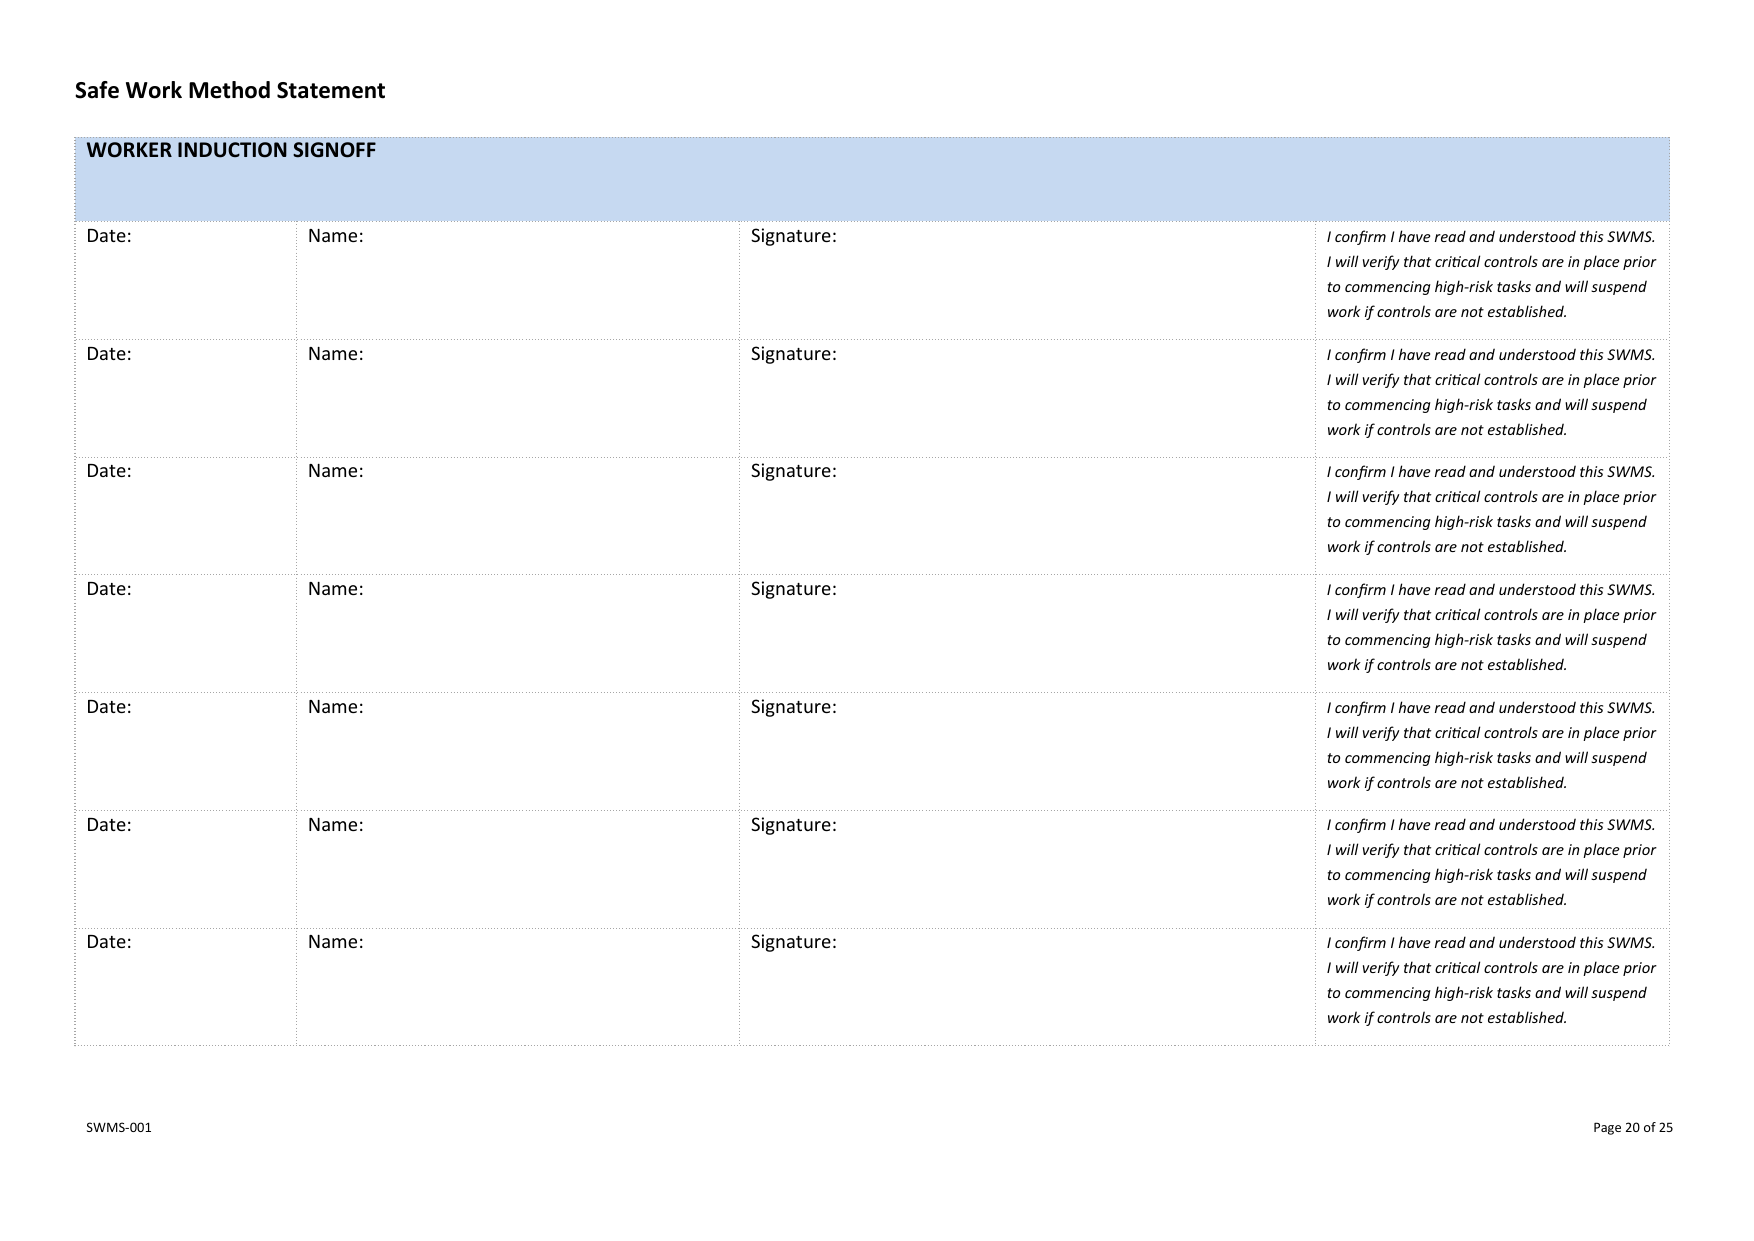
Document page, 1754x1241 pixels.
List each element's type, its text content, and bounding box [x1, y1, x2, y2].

table_cell Date: [75, 928, 296, 1045]
table_cell Date: [75, 692, 296, 810]
table_cell Signature: [740, 574, 1315, 692]
table_cell Name: [296, 692, 739, 810]
table_cell Signature: [740, 457, 1315, 574]
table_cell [1315, 221, 1670, 339]
table_cell Signature: [740, 221, 1315, 339]
table_cell Signature: [740, 810, 1315, 927]
table_cell Name: [296, 574, 739, 692]
table_header WORKER INDUCTION SIGNOFF [75, 137, 1670, 221]
table_cell Date: [75, 574, 296, 692]
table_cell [1315, 928, 1670, 1045]
table_cell Date: [75, 457, 296, 574]
table_cell Date: [75, 221, 296, 339]
table_cell Signature: [740, 692, 1315, 810]
table_cell Name: [296, 221, 739, 339]
table_cell Signature: [740, 928, 1315, 1045]
table_cell Date: [75, 810, 296, 927]
table_cell Name: [296, 810, 739, 927]
table_cell Name: [296, 339, 739, 457]
table_cell Date: [75, 339, 296, 457]
table_cell Name: [296, 457, 739, 574]
table_cell Signature: [740, 339, 1315, 457]
table_cell Name: [296, 928, 739, 1045]
